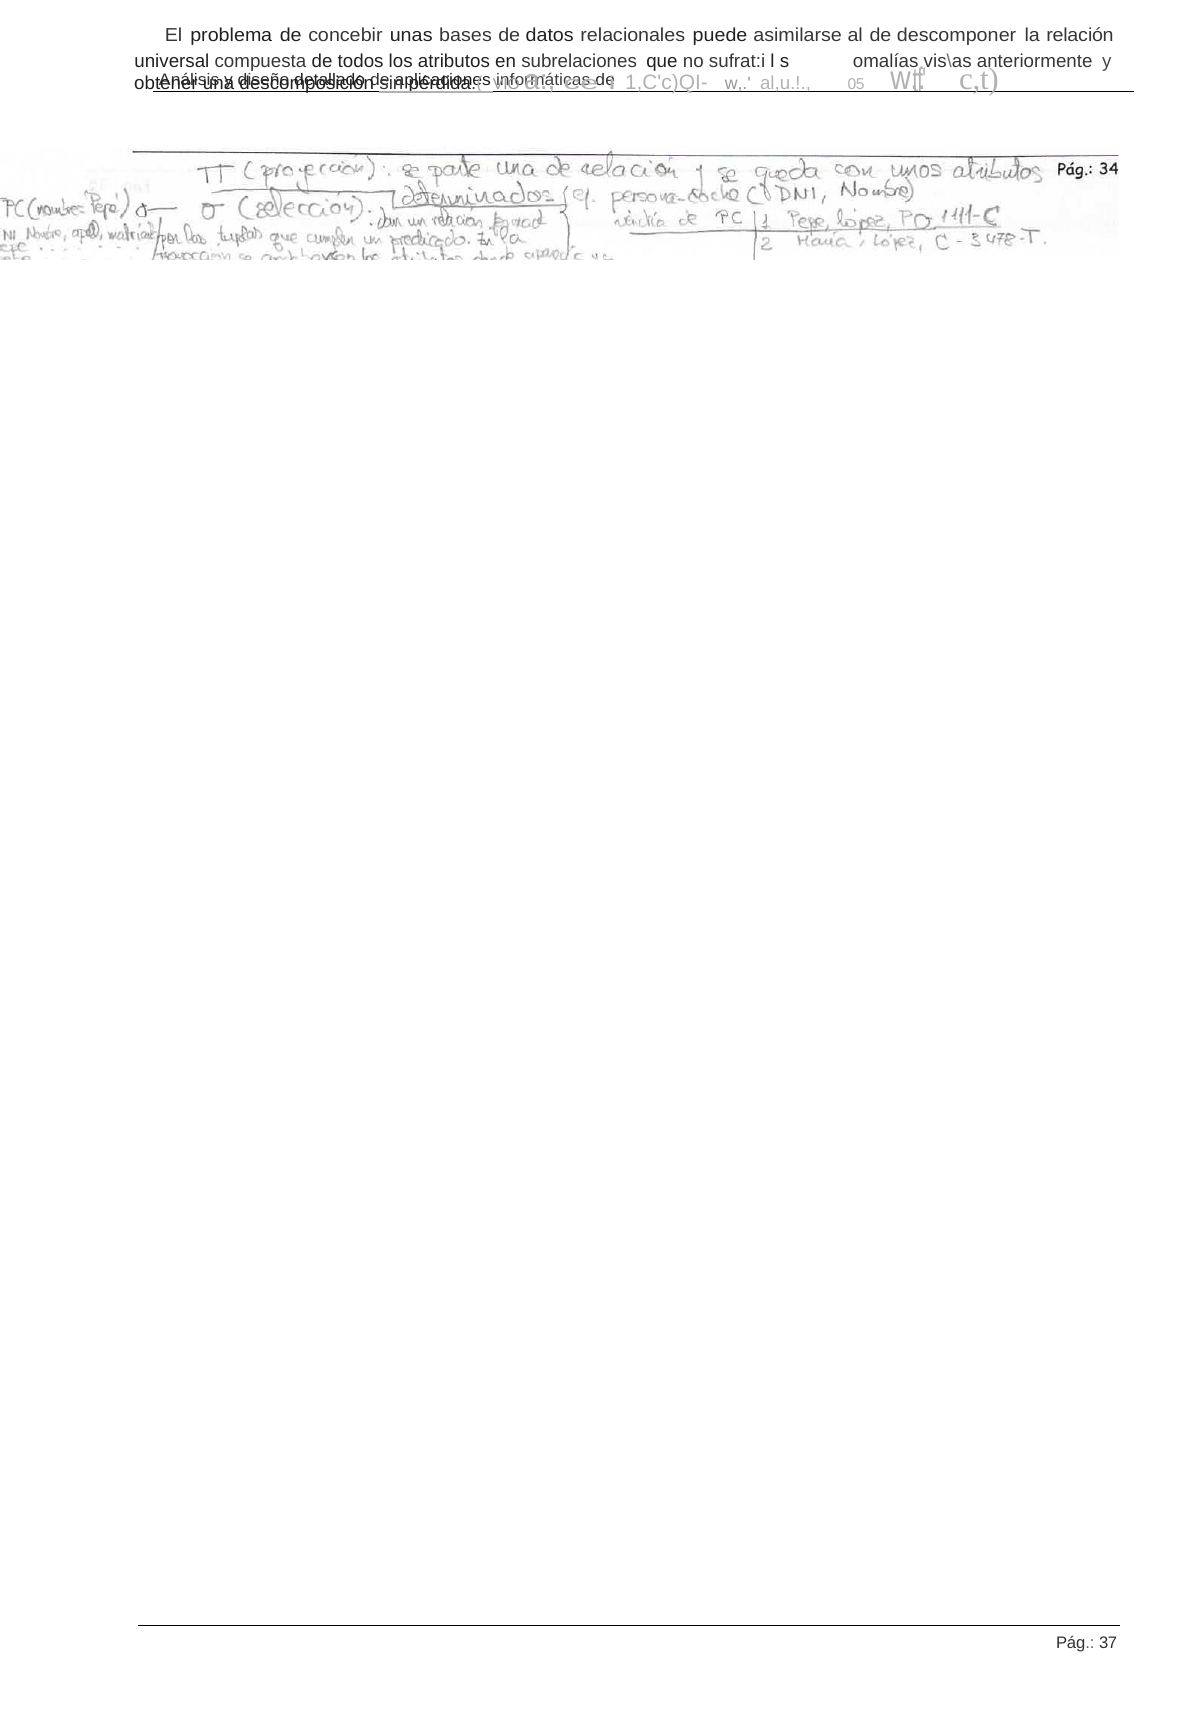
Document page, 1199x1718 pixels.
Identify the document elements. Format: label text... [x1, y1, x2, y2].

picture [0, 146, 1119, 260]
text El problema de concebir unas bases de datos relacionales puede asimilarse al de descomponer la relación [134, 24, 1195, 46]
text universal compuesta de todos los atributos en subrelaciones que no sufrat:i l s omalías vis\as anteriormente y obtener una descomposición sin pérdida.(_VIO a:, ce i 1,C'c)QI- w,.' al,u.!., 05 w.. c,t) [134, 56, 1119, 97]
